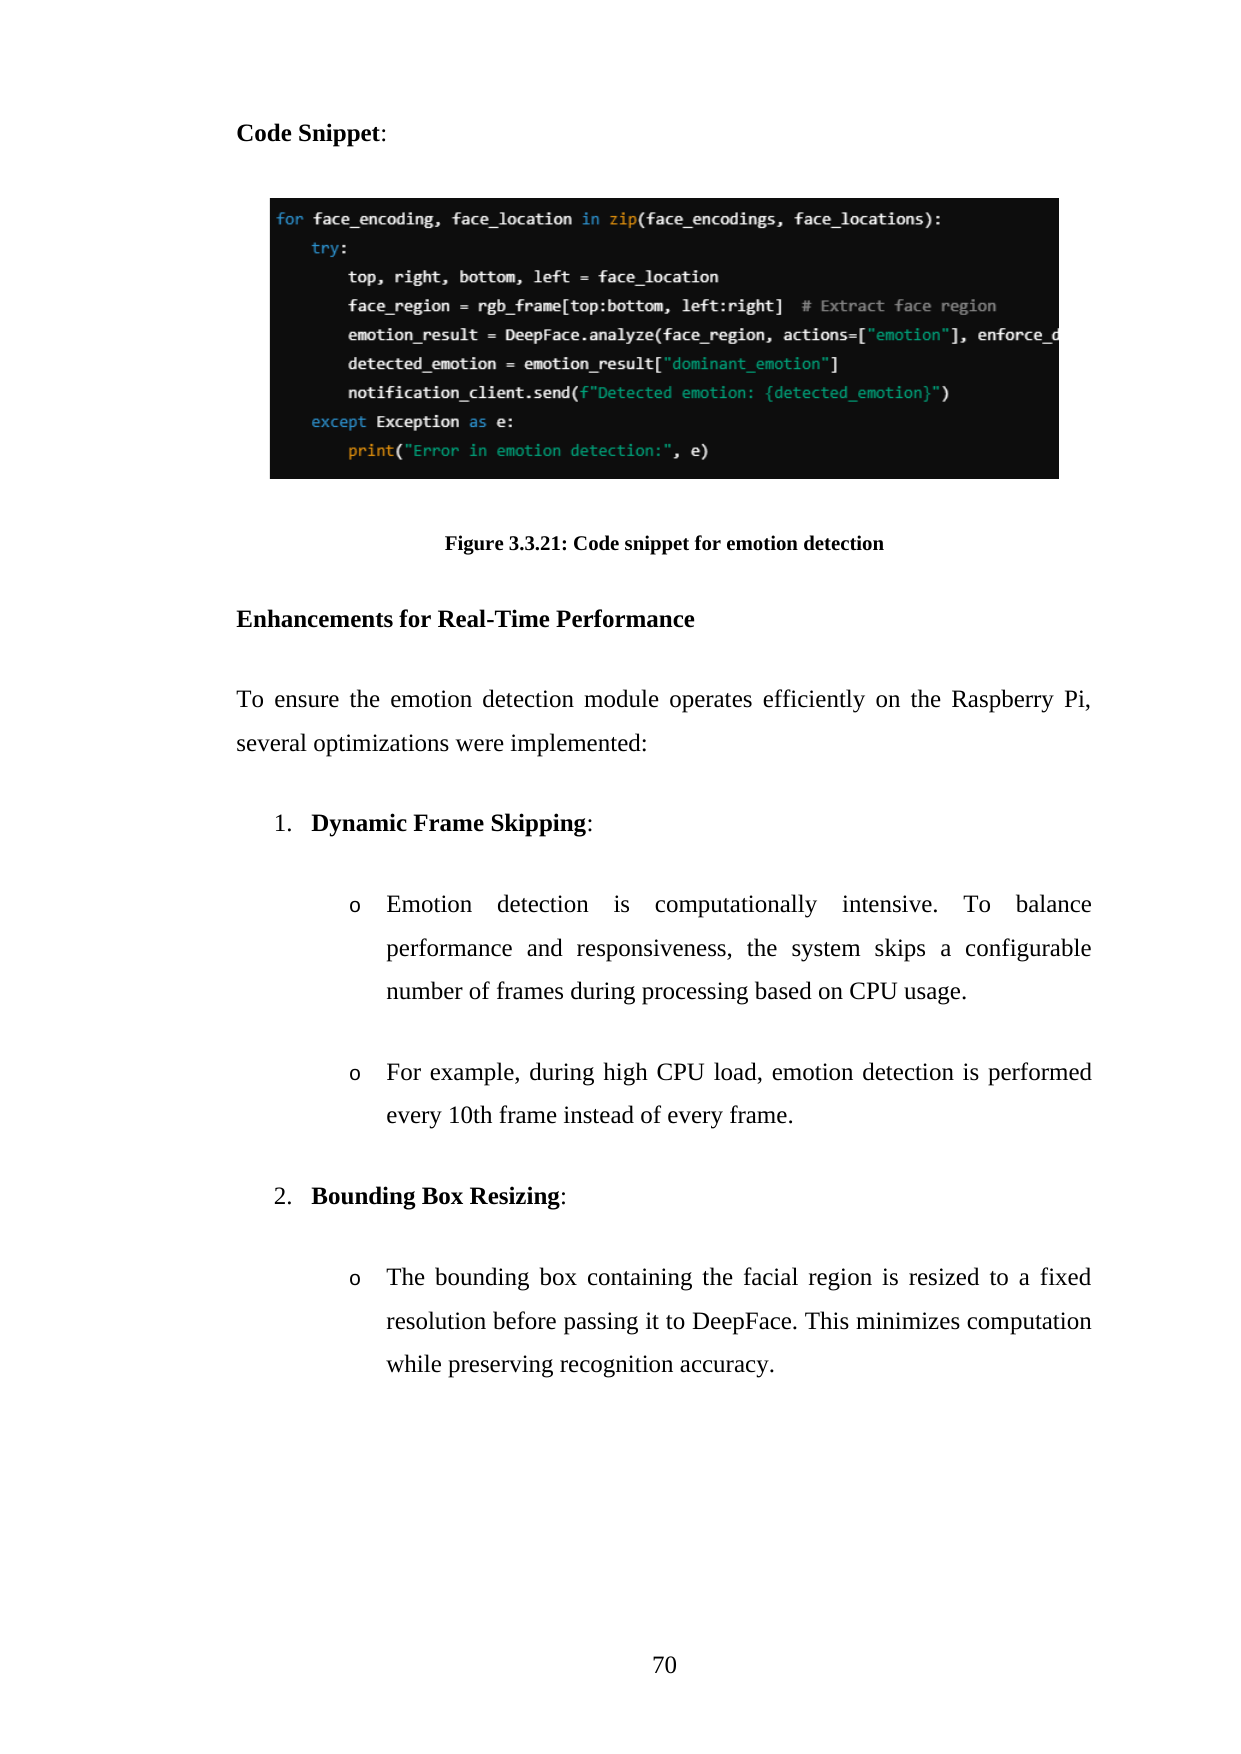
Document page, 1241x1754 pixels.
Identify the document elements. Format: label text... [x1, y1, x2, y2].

text Code Snippet: [236, 118, 1092, 147]
list Dynamic Frame Skipping: [274, 808, 1092, 837]
picture [269, 198, 1059, 479]
text To ensure the emotion detection module operates efficiently on the Raspberry Pi, several optimizations were implemented: [236, 684, 1092, 756]
text Enhancements for Real-Time Performance [236, 604, 1092, 633]
list Bounding Box Resizing: [274, 1181, 1092, 1210]
list The bounding box containing the facial region is resized to a fixed resolution before passing it to DeepFace. This minimizes computation while preserving recognition accuracy. [349, 1262, 1092, 1378]
list For example, during high CPU load, emotion detection is performed every 10th frame instead of every frame. [349, 1057, 1092, 1129]
list Emotion detection is computationally intensive. To balance performance and responsiveness, the system skips a configurable number of frames during processing based on CPU usage. [349, 889, 1092, 1005]
text Figure 3.3.21: Code snippet for emotion detection [236, 530, 1092, 554]
